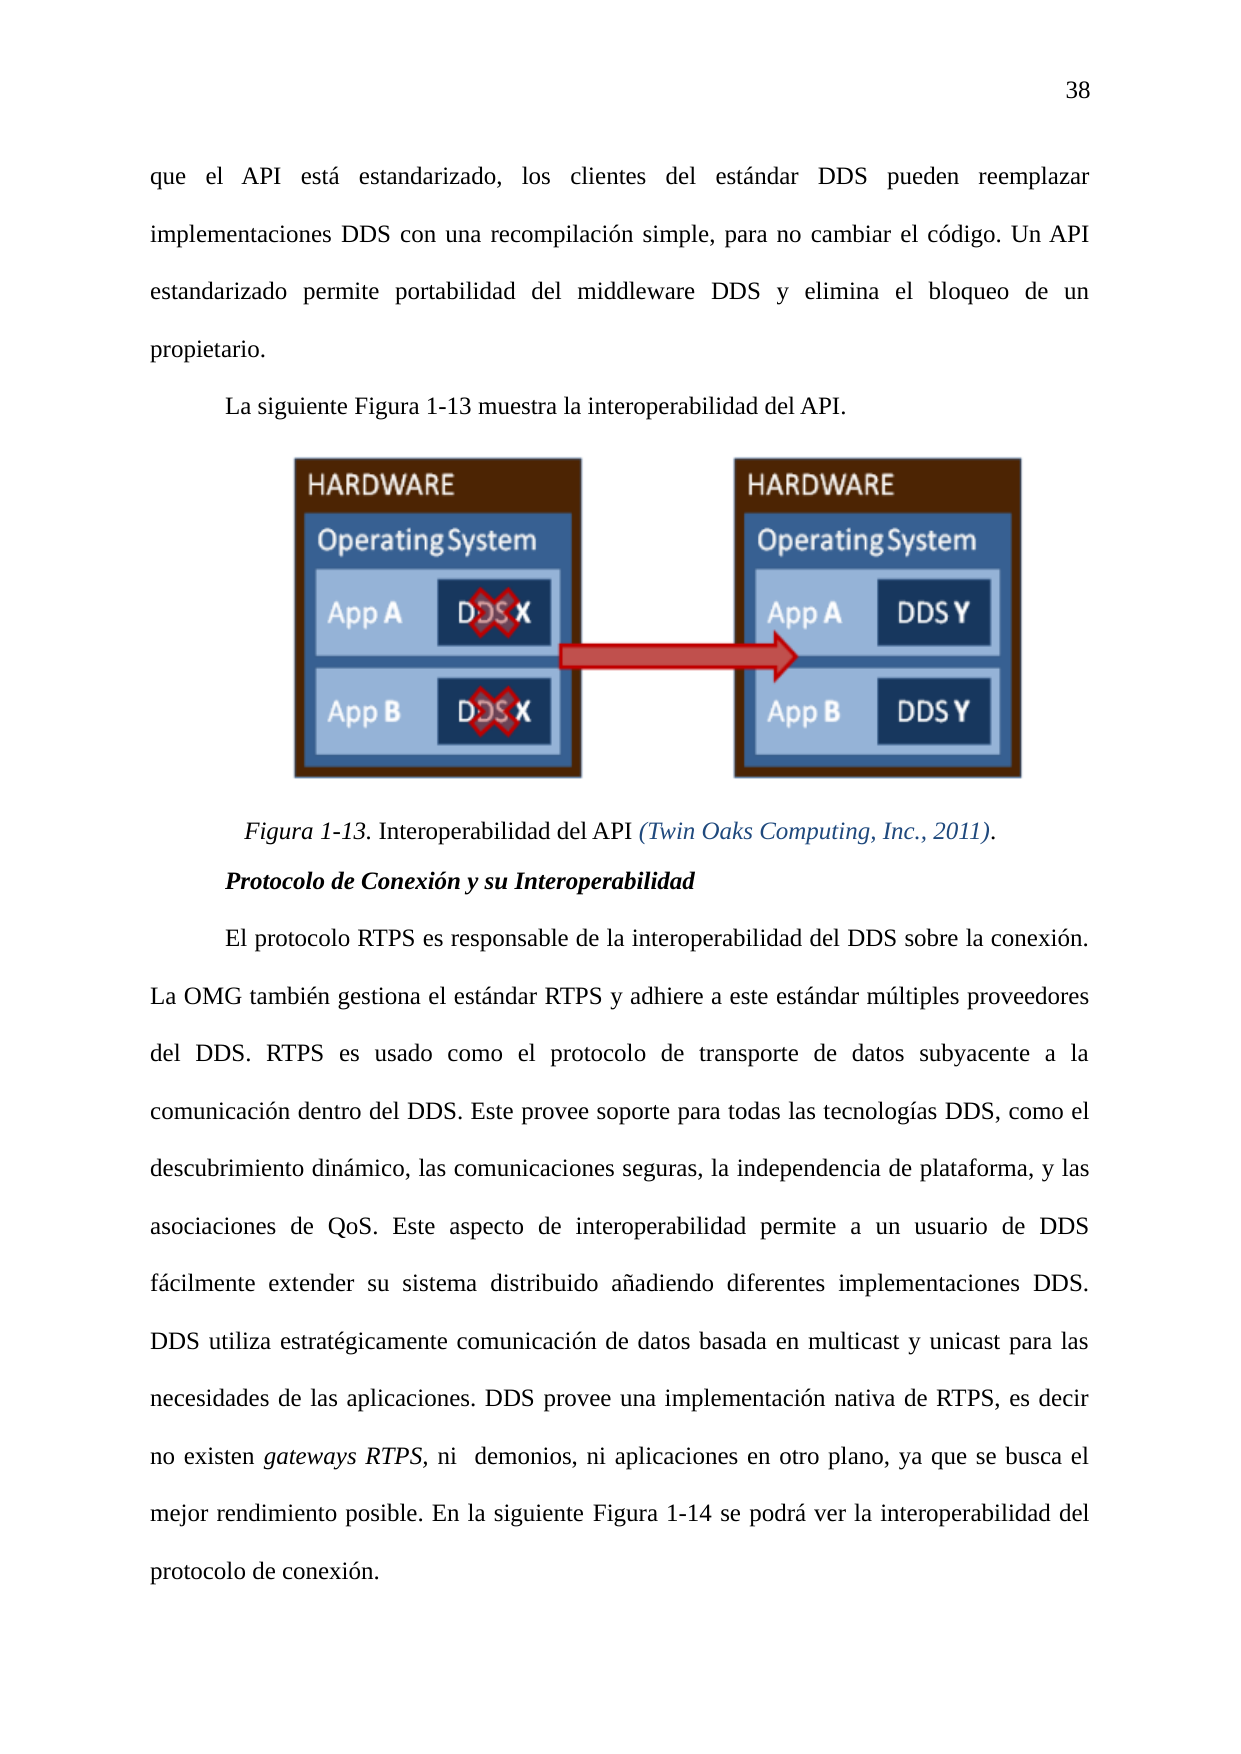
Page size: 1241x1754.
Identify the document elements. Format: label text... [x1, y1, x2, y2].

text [150, 161, 1090, 362]
subtitle Protocolo de Conexión y su Interoperabilidad [150, 866, 1090, 895]
text Figura 1-13. Interoperabilidad del API. [150, 816, 1090, 845]
text La siguiente Figura 1-13 muestra la interoperabilidad del API. [150, 391, 1090, 420]
text El protocolo RTPS es responsable de la interoperabilidad del DDS sobre la conexión. La OMG también gestiona el estándar RTPS y adhiere a este estándar múltiples proveedores del DDS. RTPS es usado como el protocolo de transporte de datos subyacente a la comunicación dentro del DDS. Este provee soporte para todas las tecnologías DDS, como el descubrimiento dinámico, las comunicaciones seguras, la independencia de plataforma, y las asociaciones de QoS. Este aspecto de interoperabilidad permite a un usuario de DDS fácilmente extender su sistema distribuido añadiendo diferentes implementaciones DDS. DDS utiliza estratégicamente comunicación de datos basada en multicast y unicast para las necesidades de las aplicaciones. DDS provee una implementación nativa de RTPS, es decir no existen gateways RTPS, ni demonios, ni aplicaciones en otro plano, ya que se busca el mejor rendimiento posible. En la siguiente Figura 1-14 se podrá ver la interoperabilidad del protocolo de conexión. [150, 923, 1090, 1585]
